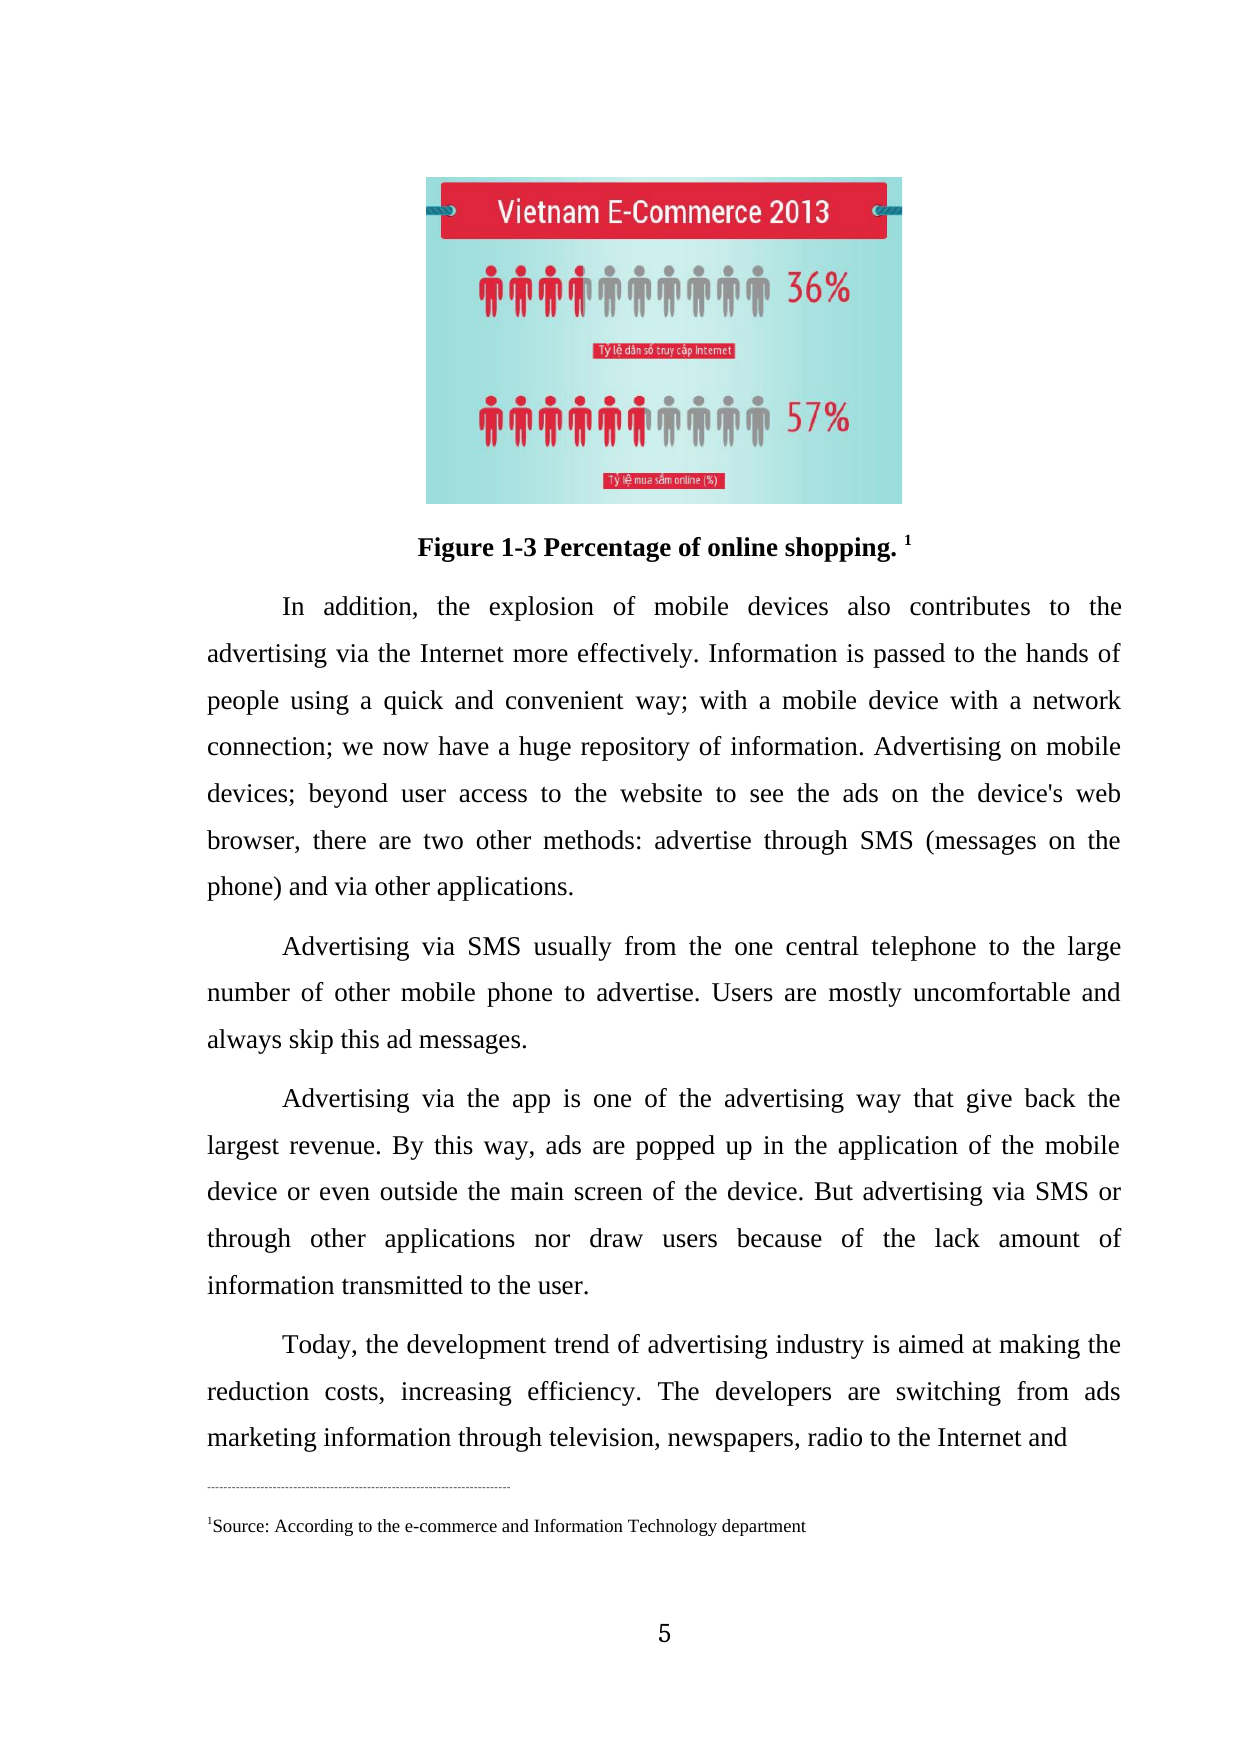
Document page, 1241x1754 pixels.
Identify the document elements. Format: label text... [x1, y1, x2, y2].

picture [426, 177, 903, 504]
text Figure 1-3 Percentage of online shopping. 1 [207, 531, 1122, 562]
text Today, the development trend of advertising industry is aimed at making the reduction costs, increasing efficiency. The developers are switching from ads marketing information through television, newspapers, radio to the Internet and [207, 1328, 1122, 1452]
text In addition, the explosion of mobile devices also contributes to the advertising via the Internet more effectively. Information is passed to the hands of people using a quick and convenient way; with a mobile device with a network connection; we now have a huge repository of information. Advertising on mobile devices; beyond user access to the website to see the ads on the device's web browser, there are two other methods: advertise through SMS (messages on the phone) and via other applications. [207, 590, 1122, 902]
text -------------------------------------------------------------------------- [207, 1480, 1122, 1495]
text 1Source: According to the e-commerce and Information Technology department [207, 1514, 1122, 1536]
text Advertising via SMS usually from the one central telephone to the large number of other mobile phone to advertise. Users are mostly uncomfortable and always skip this ad messages. [207, 929, 1122, 1054]
text Advertising via the app is one of the advertising way that give back the largest revenue. By this way, ads are popped up in the application of the mobile device or even outside the main screen of the device. But advertising via SMS or through other applications nor draw users because of the lack amount of information transmitted to the user. [207, 1082, 1122, 1300]
